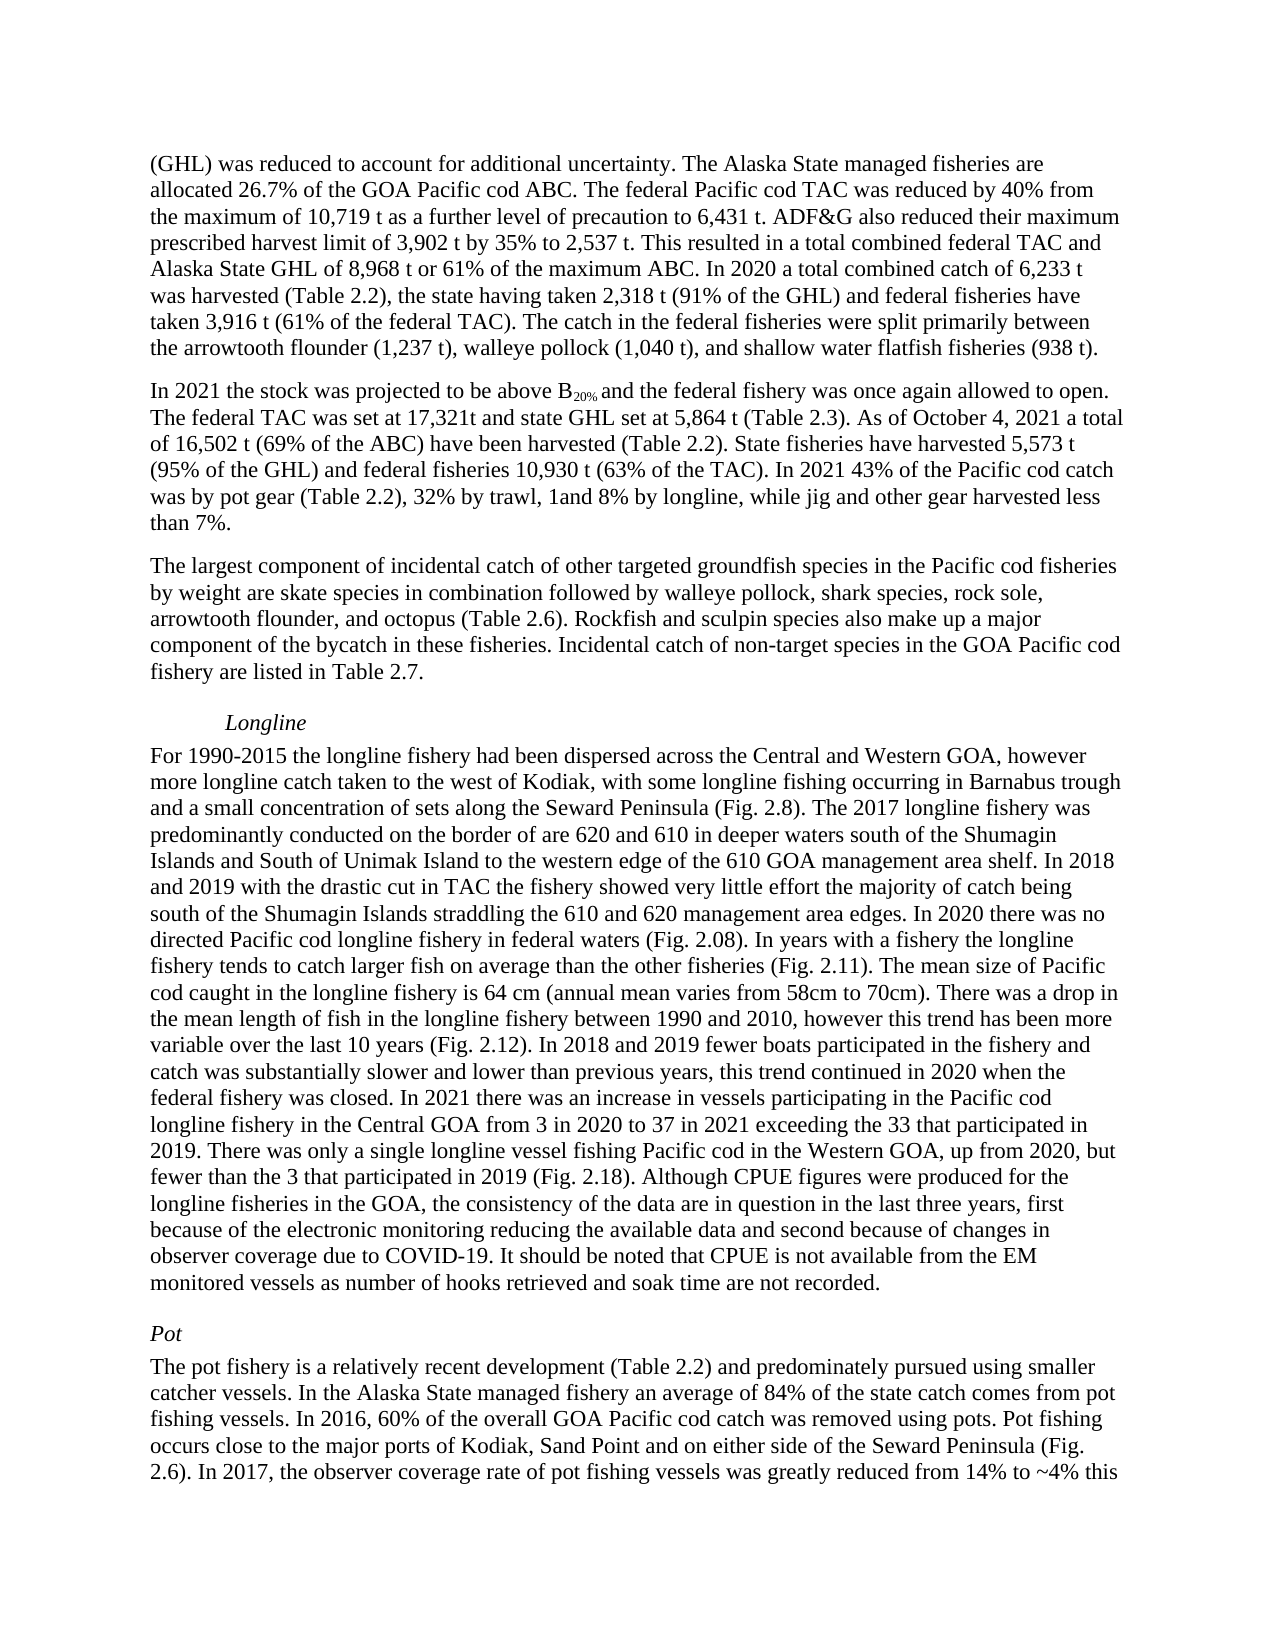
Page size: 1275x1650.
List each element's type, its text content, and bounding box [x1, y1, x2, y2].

text The largest component of incidental catch of other targeted groundfish species in the Pacific cod fisheries by weight are skate species in combination followed by walleye pollock, shark species, rock sole, arrowtooth flounder, and octopus (Table 2.6). Rockfish and sculpin species also make up a major component of the bycatch in these fisheries. Incidental catch of non-target species in the GOA Pacific cod fishery are listed in Table 2.7. [150, 552, 1125, 684]
text For 1990-2015 the longline fishery had been dispersed across the Central and Western GOA, however more longline catch taken to the west of Kodiak, with some longline fishing occurring in Barnabus trough and a small concentration of sets along the Seward Peninsula (Fig. 2.8). The 2017 longline fishery was predominantly conducted on the border of are 620 and 610 in deeper waters south of the Shumagin Islands and South of Unimak Island to the western edge of the 610 GOA management area shelf. In 2018 and 2019 with the drastic cut in TAC the fishery showed very little effort the majority of catch being south of the Shumagin Islands straddling the 610 and 620 management area edges. In 2020 there was no directed Pacific cod longline fishery in federal waters (Fig. 2.08). In years with a fishery the longline fishery tends to catch larger fish on average than the other fisheries (Fig. 2.11). The mean size of Pacific cod caught in the longline fishery is 64 cm (annual mean varies from 58cm to 70cm). There was a drop in the mean length of fish in the longline fishery between 1990 and 2010, however this trend has been more variable over the last 10 years (Fig. 2.12). In 2018 and 2019 fewer boats participated in the fishery and catch was substantially slower and lower than previous years, this trend continued in 2020 when the federal fishery was closed. In 2021 there was an increase in vessels participating in the Pacific cod longline fishery in the Central GOA from 3 in 2020 to 37 in 2021 exceeding the 33 that participated in 2019. There was only a single longline vessel fishing Pacific cod in the Western GOA, up from 2020, but fewer than the 3 that participated in 2019 (Fig. 2.18). Although CPUE figures were produced for the longline fisheries in the GOA, the consistency of the data are in question in the last three years, first because of the electronic monitoring reducing the available data and second because of changes in observer coverage due to COVID-19. It should be noted that CPUE is not available from the EM monitored vessels as number of hooks retrieved and soak time are not recorded. [150, 742, 1125, 1295]
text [150, 1353, 1125, 1484]
text In 2021 the stock was projected to be above B20% and the federal fishery was once again allowed to open. The federal TAC was set at 17,321t and state GHL set at 5,864 t (Table 2.3). As of October 4, 2021 a total of 16,502 t (69% of the ABC) have been harvested (Table 2.2). State fisheries have harvested 5,573 t (95% of the GHL) and federal fisheries 10,930 t (63% of the TAC). In 2021 43% of the Pacific cod catch was by pot gear (Table 2.2), 32% by trawl, 1and 8% by longline, while jig and other gear harvested less than 7%. [150, 377, 1125, 536]
subtitle Pot [150, 1320, 1125, 1346]
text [150, 150, 1125, 361]
subtitle Longline [75, 709, 1125, 735]
